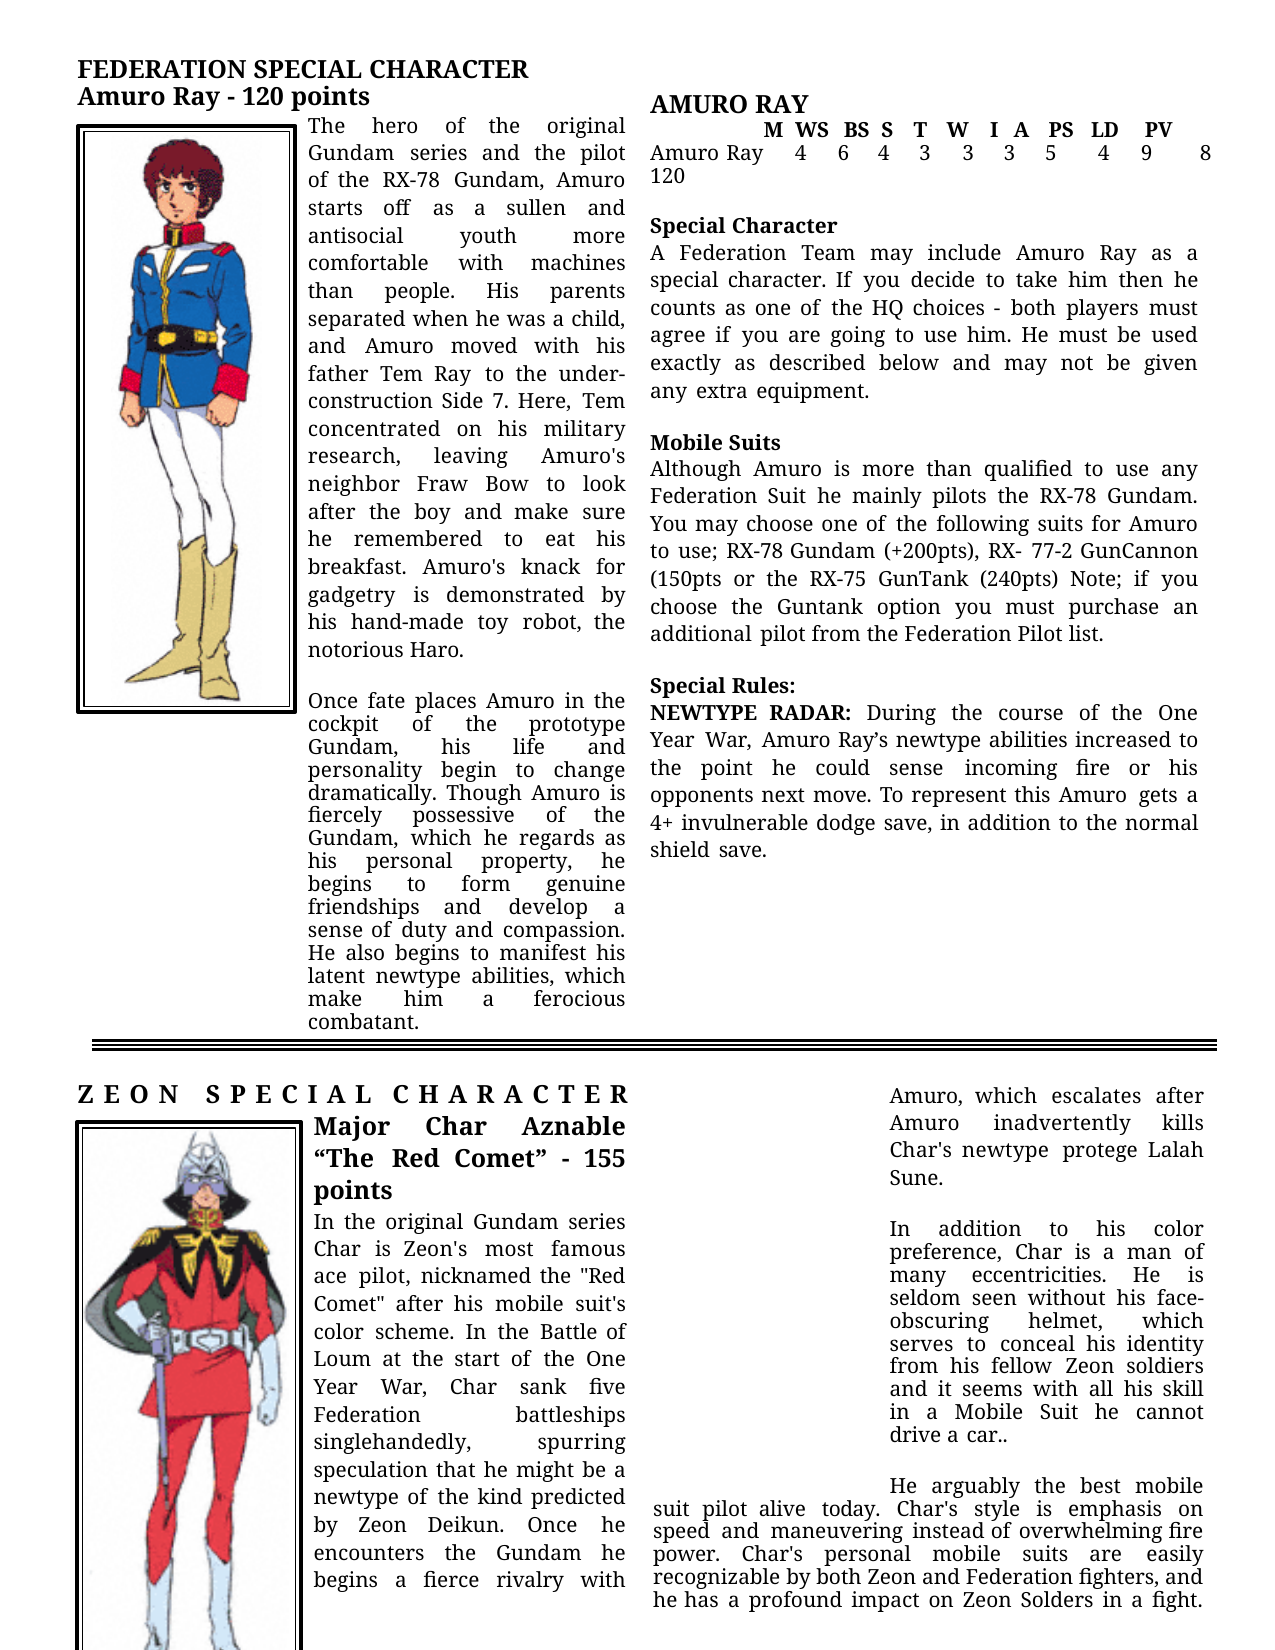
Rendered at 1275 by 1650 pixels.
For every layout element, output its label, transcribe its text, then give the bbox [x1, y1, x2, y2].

picture [83, 1129, 289, 1650]
text In the original Gundam series Char is Zeon's most famous ace pilot, nicknamed the "Red Comet" after his mobile suit's color scheme. In the Battle of Loum at the start of the One Year War, Char sank five Federation battleships singlehandedly, spurring speculation that he might be a newtype of the kind predicted by Zeon Deikun. Once he encounters the Gundam he begins a fierce rivalry with Amuro, which escalates after Amuro inadvertently kills Char's newtype protege Lalah Sune. [889, 1081, 1204, 1191]
subtitle Special Character [650, 215, 1212, 239]
subtitle Mobile Suits [650, 431, 1212, 455]
text A Federation Team may include Amuro Ray as a special character. If you decide to take him then he counts as one of the HQ choices - both players must agree if you are going to use him. He must be used exactly as described below and may not be given any extra equipment. [650, 239, 1198, 404]
text Amuro Ray 4 6 4 3 3 3 5 4 9 8 120 [650, 142, 1212, 188]
text NEWTYPE RADAR: During the course of the One Year War, Amuro Ray’s newtype abilities increased to the point he could sense incoming fire or his opponents next move. To represent this Amuro gets a 4+ invulnerable dodge save, in addition to the normal shield save. [650, 698, 1198, 864]
subtitle AMURO RAY [650, 91, 1212, 119]
text In addition to his color preference, Char is a man of many eccentricities. He is seldom seen without his face- obscuring helmet, which serves to conceal his identity from his fellow Zeon soldiers and it seems with all his skill in a Mobile Suit he cannot drive a car.. [889, 1218, 1204, 1447]
subtitle Z E O N S P E C I A L C H A R A C T E R [77, 1081, 634, 1109]
text Once fate places Amuro in the cockpit of the prototype Gundam, his life and personality begin to change dramatically. Though Amuro is fiercely possessive of the Gundam, which he regards as his personal property, he begins to form genuine friendships and develop a sense of duty and compassion. He also begins to manifest his latent newtype abilities, which make him a ferocious combatant. [308, 690, 625, 1034]
text Although Amuro is more than qualified to use any Federation Suit he mainly pilots the RX-78 Gundam. You may choose one of the following suits for Amuro to use; RX-78 Gundam (+200pts), RX- 77-2 GunCannon (150pts or the RX-75 GunTank (240pts) Note; if you choose the Guntank option you must purchase an additional pilot from the Federation Pilot list. [650, 455, 1198, 648]
text In the original Gundam series Char is Zeon's most famous ace pilot, nicknamed the "Red Comet" after his mobile suit's color scheme. In the Battle of Loum at the start of the One Year War, Char sank five Federation battleships singlehandedly, spurring speculation that he might be a newtype of the kind predicted by Zeon Deikun. Once he encounters the Gundam he begins a fierce rivalry with Amuro, which escalates after Amuro inadvertently kills Char's newtype protege Lalah Sune. [313, 1207, 626, 1594]
text Amuro Ray - 120 points [77, 83, 625, 111]
subtitle Special Rules: [650, 675, 1212, 698]
subtitle FEDERATION SPECIAL CHARACTER [77, 56, 625, 83]
text Major Char Aznable “The Red Comet” - 155 points [313, 1109, 626, 1207]
subtitle M WS BS S T W I A PS LD PV [763, 119, 1212, 142]
text The hero of the original Gundam series and the pilot of the RX-78 Gundam, Amuro starts off as a sullen and antisocial youth more comfortable with machines than people. His parents separated when he was a child, and Amuro moved with his father Tem Ray to the under-construction Side 7. Here, Tem concentrated on his military research, leaving Amuro's neighbor Fraw Bow to look after the boy and make sure he remembered to eat his breakfast. Amuro's knack for gadgetry is demonstrated by his hand-made toy robot, the notorious Haro. [308, 111, 625, 663]
picture [111, 135, 262, 706]
